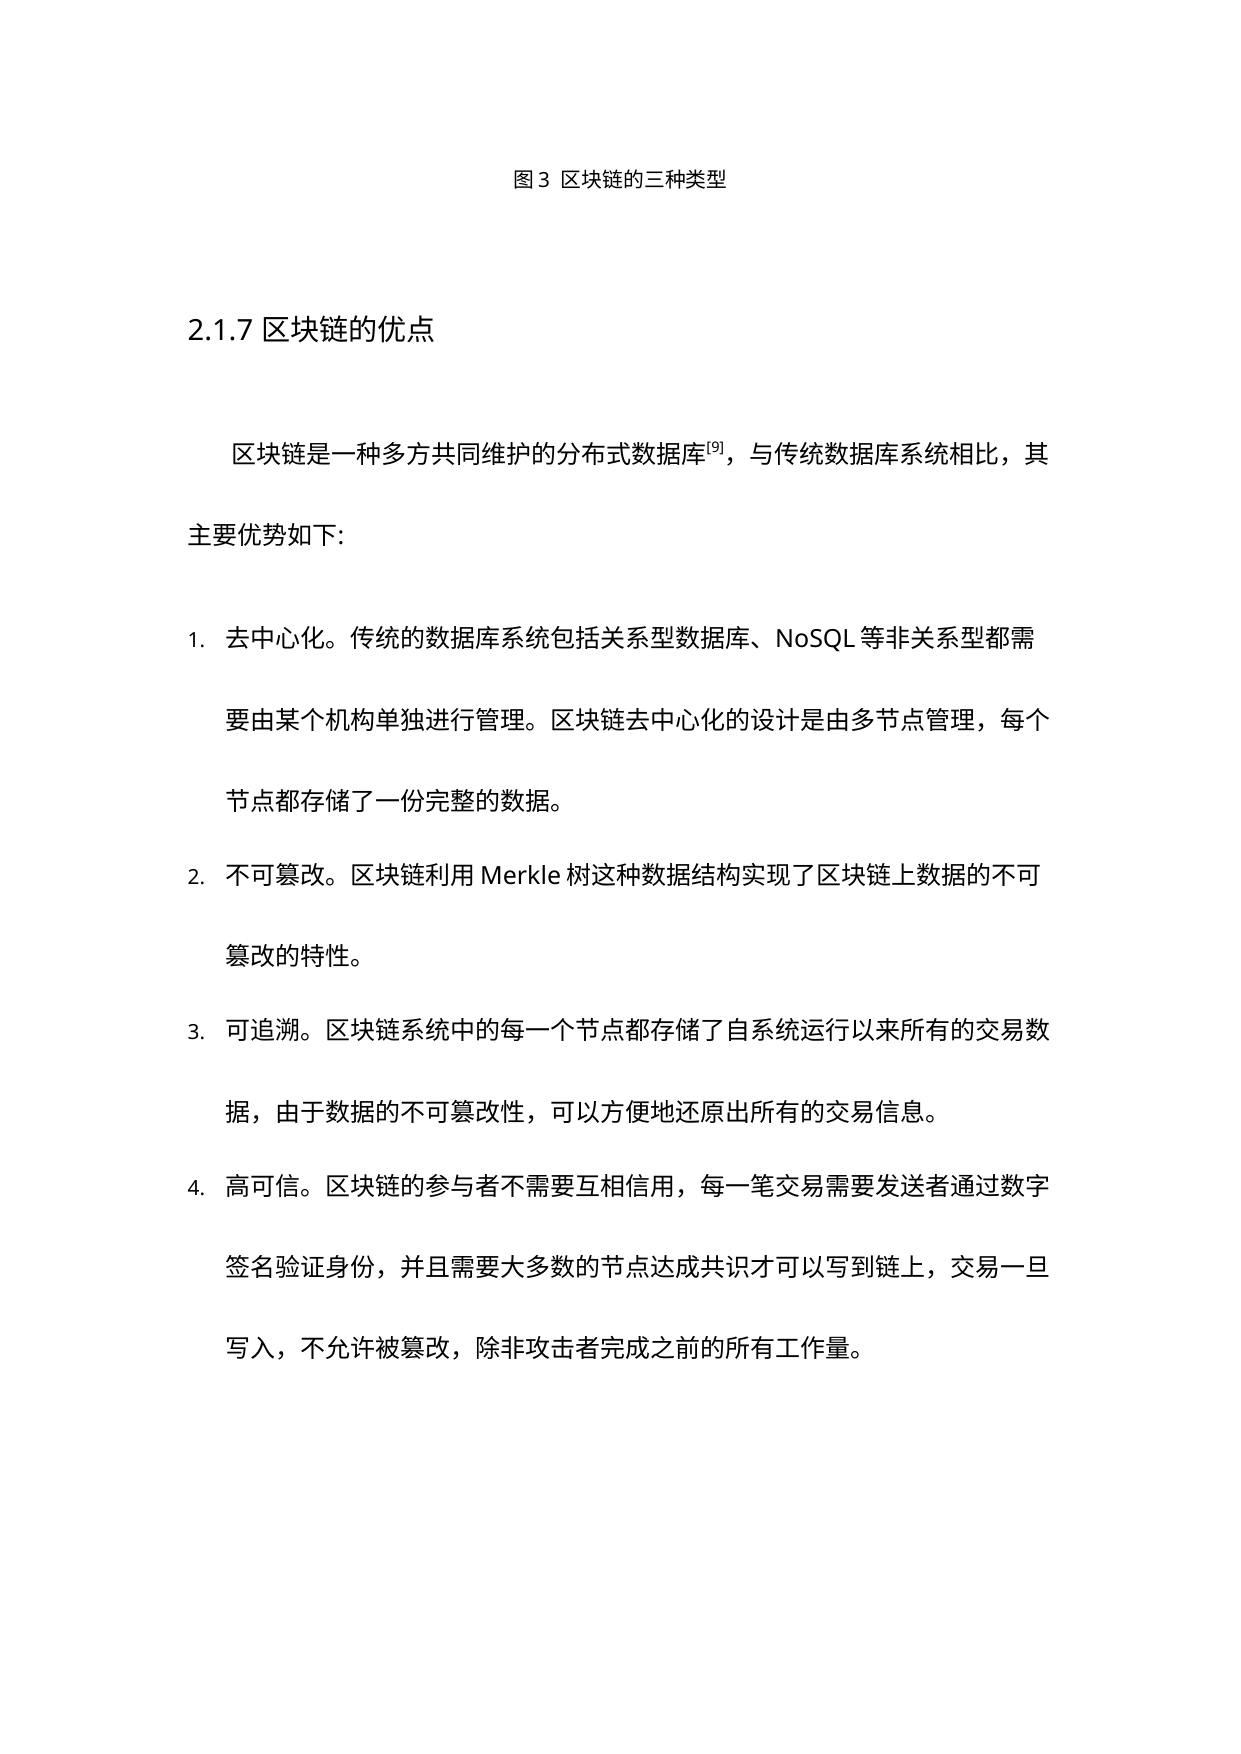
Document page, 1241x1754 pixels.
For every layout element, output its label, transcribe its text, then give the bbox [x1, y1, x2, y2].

subtitle 2.1.7 区块链的优点 [187, 295, 1053, 360]
text 图3 区块链的三种类型 [187, 162, 1053, 194]
list 去中心化。传统的数据库系统包括关系型数据库、NoSQL等非关系型都需要由某个机构单独进行管理。区块链去中心化的设计是由多节点管理，每个节点都存储了一份完整的数据。 [187, 604, 1053, 832]
text 区块链是一种多方共同维护的分布式数据库[9]，与传统数据库系统相比，其主要优势如下: [187, 420, 1053, 566]
list 高可信。区块链的参与者不需要互相信用，每一笔交易需要发送者通过数字签名验证身份，并且需要大多数的节点达成共识才可以写到链上，交易一旦写入，不允许被篡改，除非攻击者完成之前的所有工作量。 [187, 1239, 1053, 1467]
list 不可篡改。区块链利用Merkle树这种数据结构实现了区块链上数据的不可篡改的特性。 [187, 870, 1053, 1017]
list 可追溯。区块链系统中的每一个节点都存储了自系统运行以来所有的交易数据，由于数据的不可篡改性，可以方便地还原出所有的交易信息。 [187, 1055, 1053, 1201]
